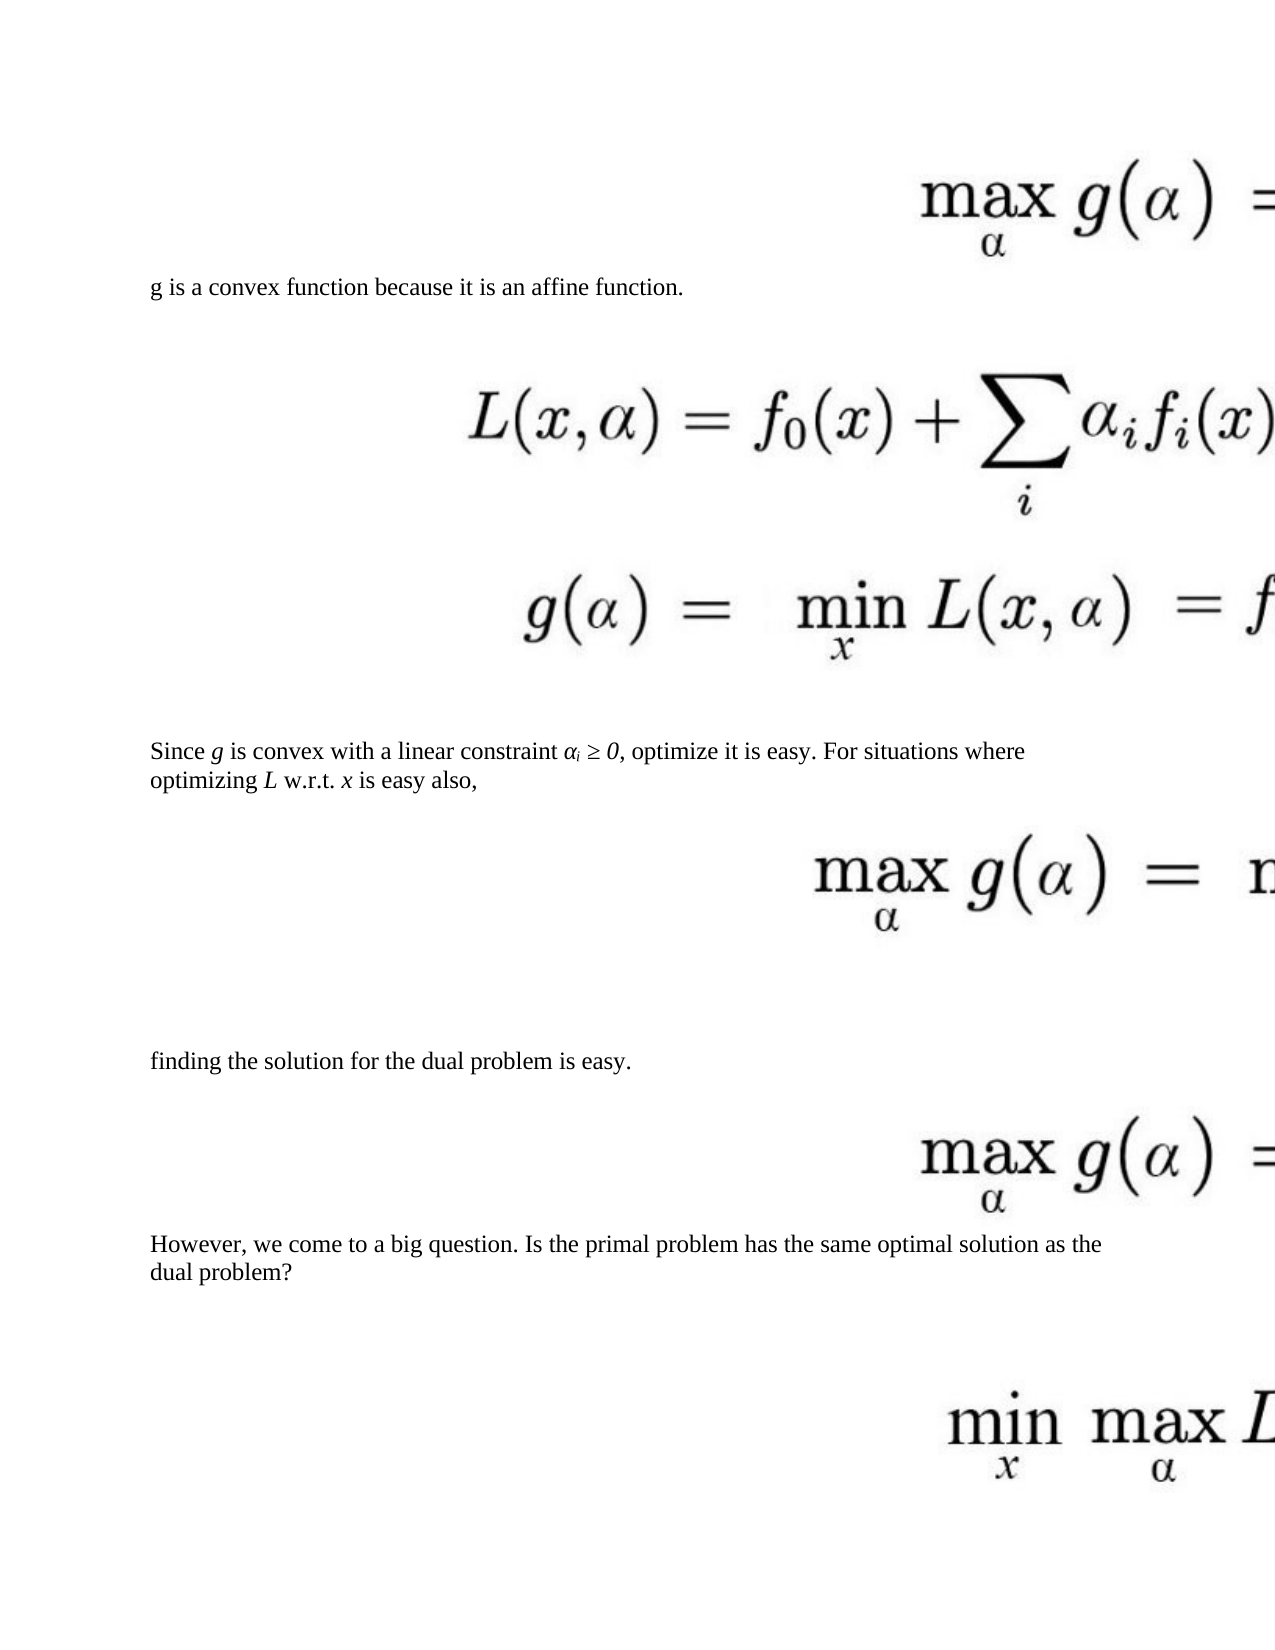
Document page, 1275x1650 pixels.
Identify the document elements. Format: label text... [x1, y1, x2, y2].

text g is a convex function because it is an affine function. [150, 272, 1125, 301]
picture [150, 332, 1275, 735]
picture [150, 150, 1275, 271]
picture [150, 825, 1275, 1045]
text finding the solution for the dual problem is easy. [150, 1046, 1125, 1075]
text However, we come to a big question. Is the primal problem has the same optimal solution as the dual problem? [150, 1229, 1125, 1286]
picture [150, 1317, 1275, 1493]
text Since g is convex with a linear constraint αᵢ ≥ 0, optimize it is easy. For situations where optimizing L w.r.t. x is easy also, [150, 736, 1125, 794]
picture [150, 1106, 1275, 1227]
